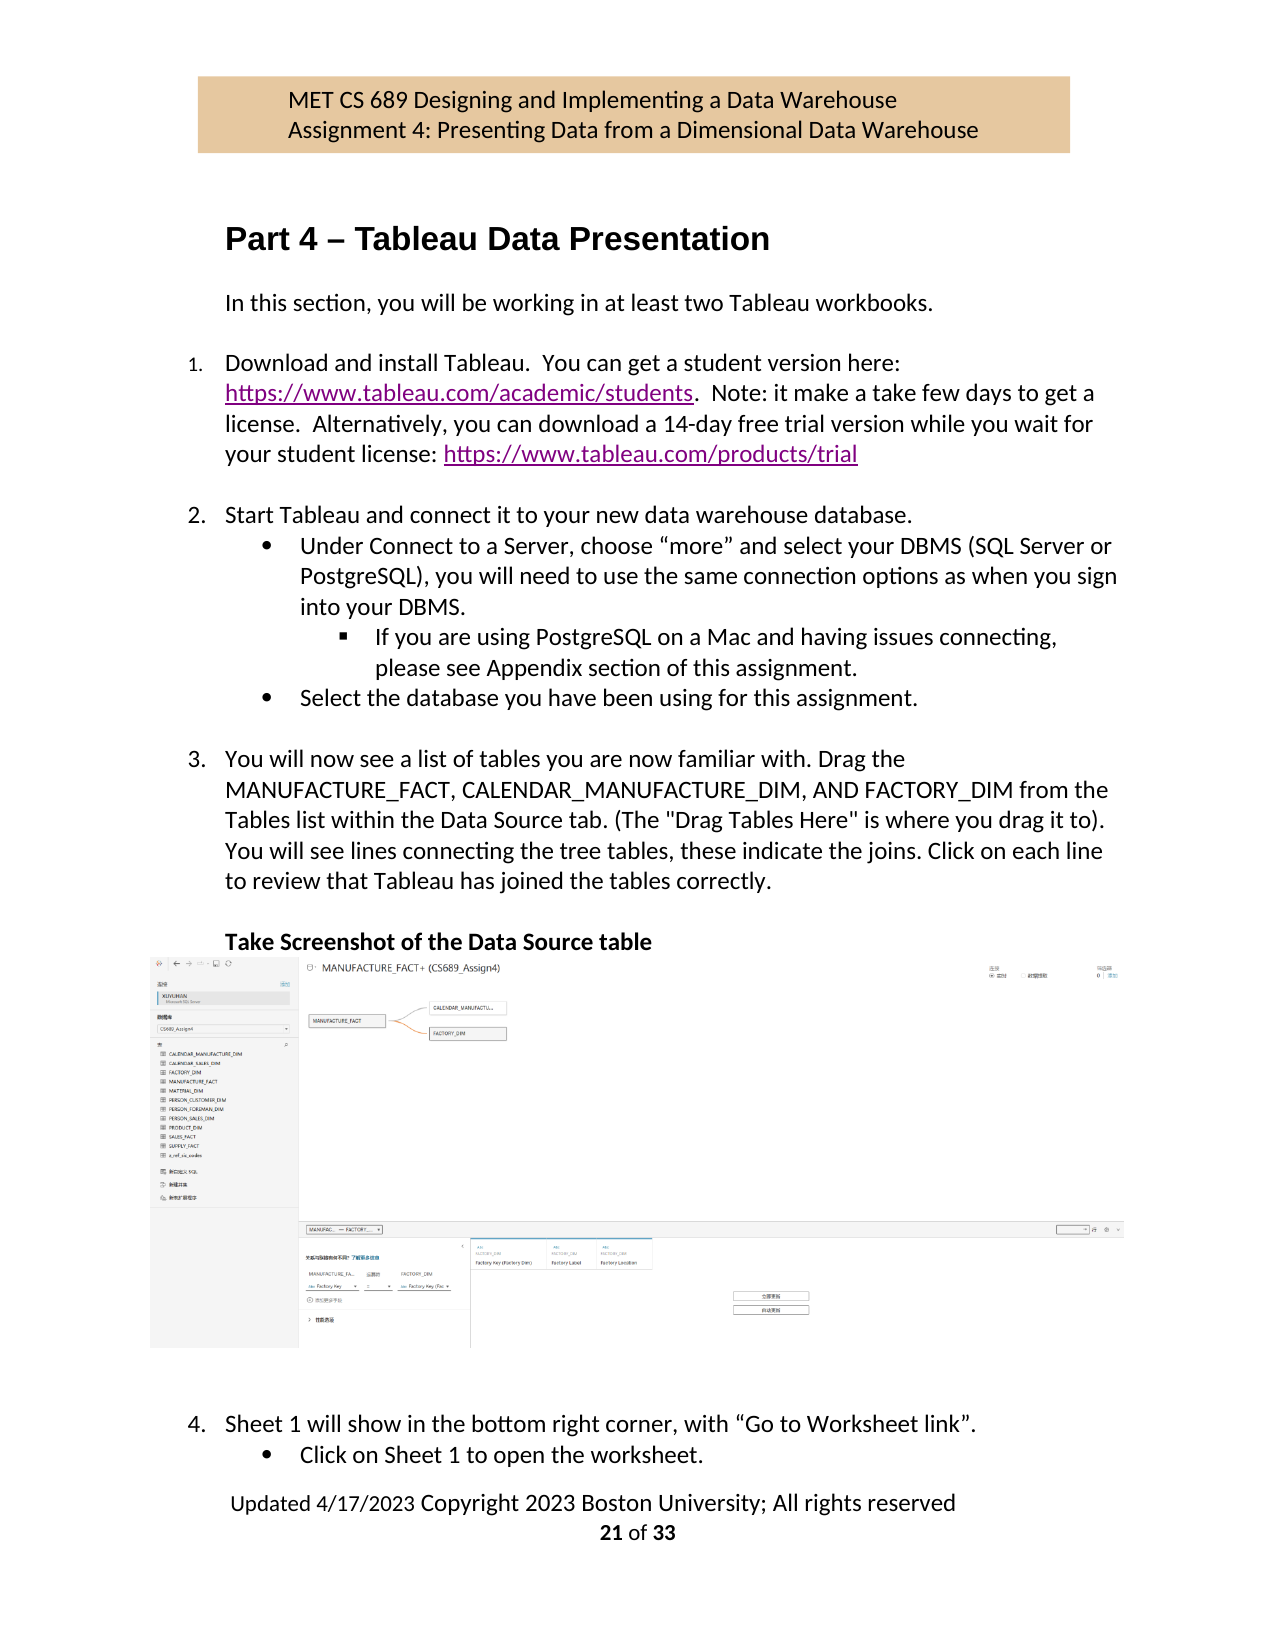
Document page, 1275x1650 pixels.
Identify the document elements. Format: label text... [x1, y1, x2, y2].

list Take Screenshot of the Data Source table [225, 927, 1125, 957]
text In this section, you will be working in at least two Tableau workbooks. [225, 287, 1125, 317]
subtitle Part 4 – Tableau Data Presentation [225, 219, 1125, 258]
list Select the database you have been using for this assignment. [262, 682, 1125, 713]
list Start Tableau and connect it to your new data warehouse database. [187, 499, 1125, 530]
picture [150, 957, 1124, 1348]
list Under Connect to a Server, choose “more” and select your DBMS (SQL Server or PostgreSQL), you will need to use the same connection options as when you sign into your DBMS. [262, 530, 1125, 621]
list If you are using PostgreSQL on a Mac and having issues connecting, please see Appendix section of this assignment. [337, 621, 1125, 682]
list Download and install Tableau. You can get a student version here: https://www.tableau.com/academic/students. Note: it make a take few days to get a license. Alternatively, you can download a 14-day free trial version while you wait for your student license: https://www.tableau.com/products/trial [187, 347, 1125, 469]
list You will now see a list of tables you are now familiar with. Drag the MANUFACTURE_FACT, CALENDAR_MANUFACTURE_DIM, AND FACTORY_DIM from the Tables list within the Data Source tab. (The "Drag Tables Here" is where you drag it to). You will see lines connecting the tree tables, these indicate the joins. Click on each line to review that Tableau has joined the tables correctly. [187, 743, 1125, 896]
list Sheet 1 will show in the bottom right corner, with “Go to Worksheet link”. [187, 1408, 1125, 1439]
list Click on Sheet 1 to open the worksheet. [262, 1439, 1125, 1469]
